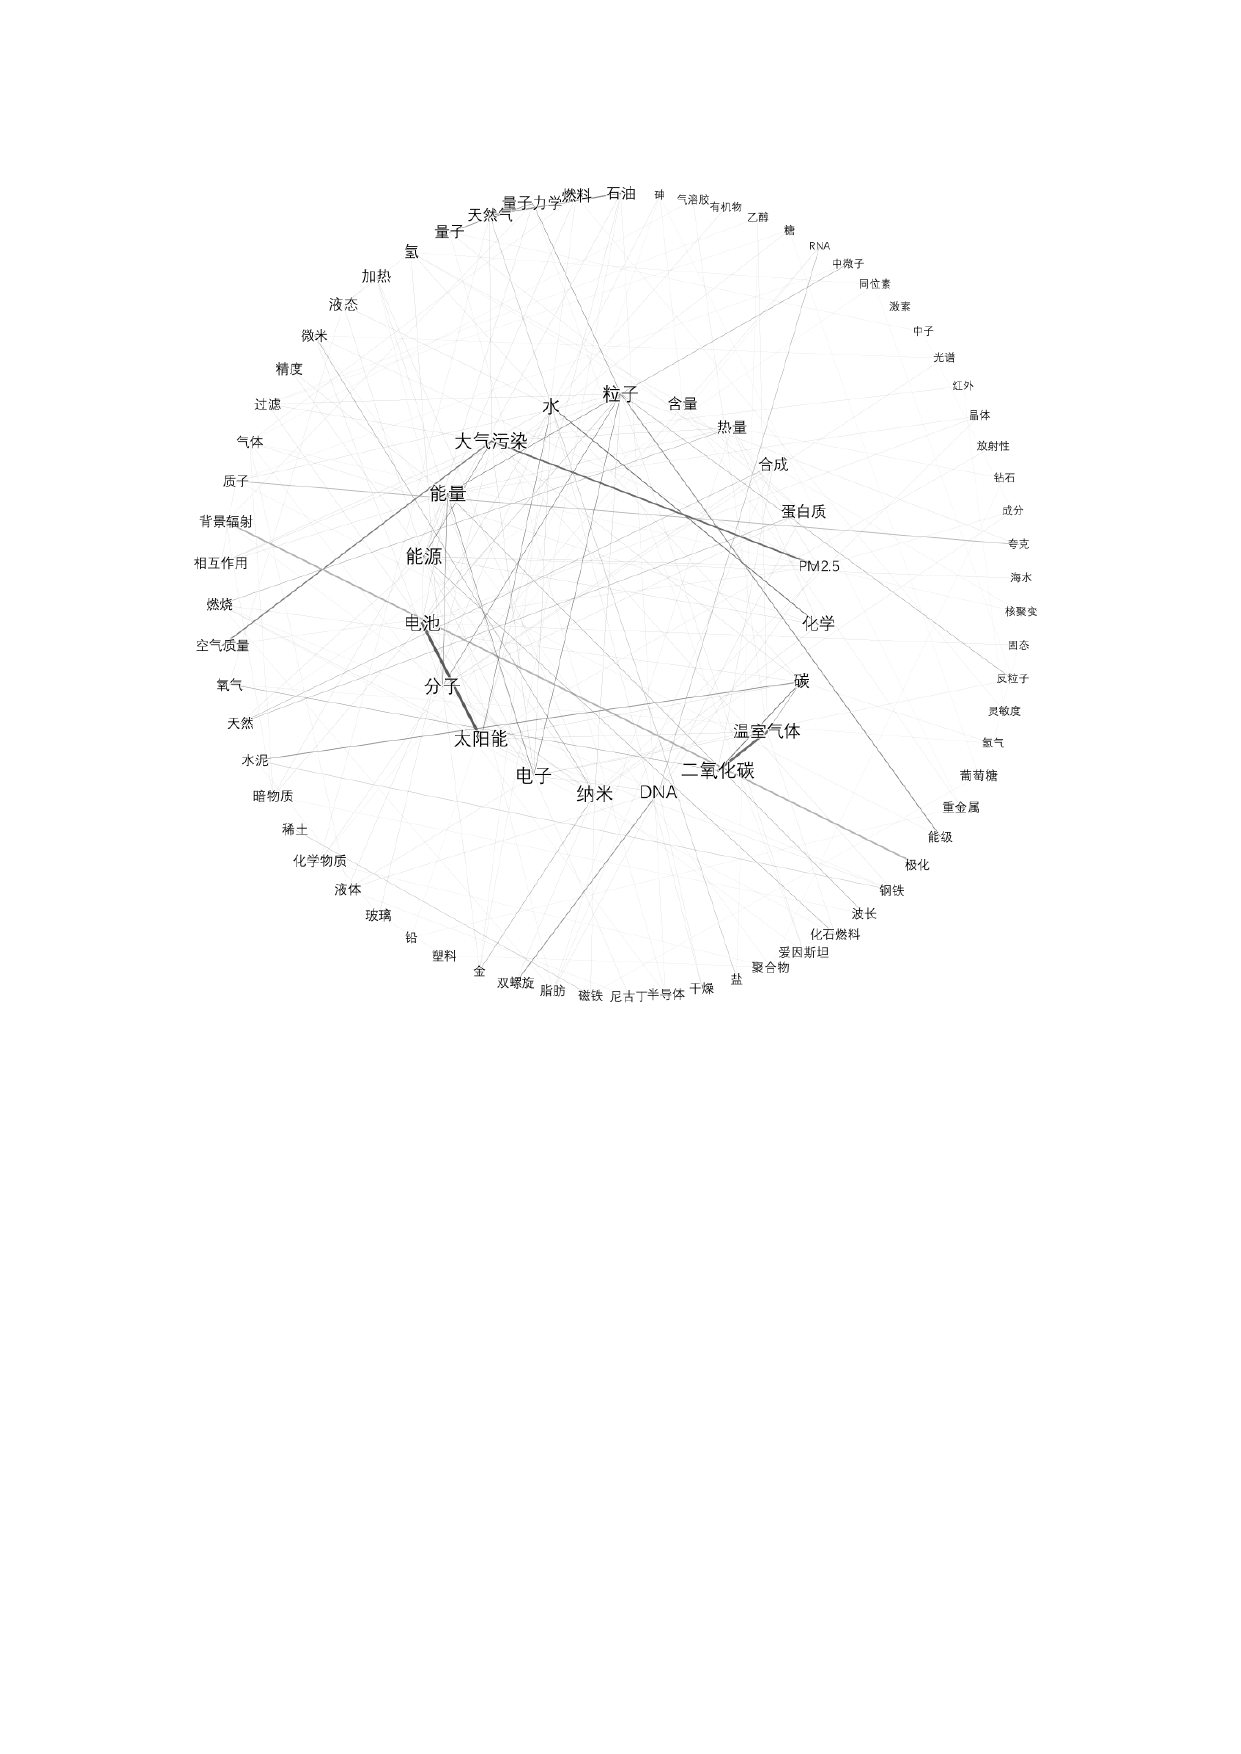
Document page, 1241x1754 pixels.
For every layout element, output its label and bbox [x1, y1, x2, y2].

picture [187, 162, 1053, 1028]
